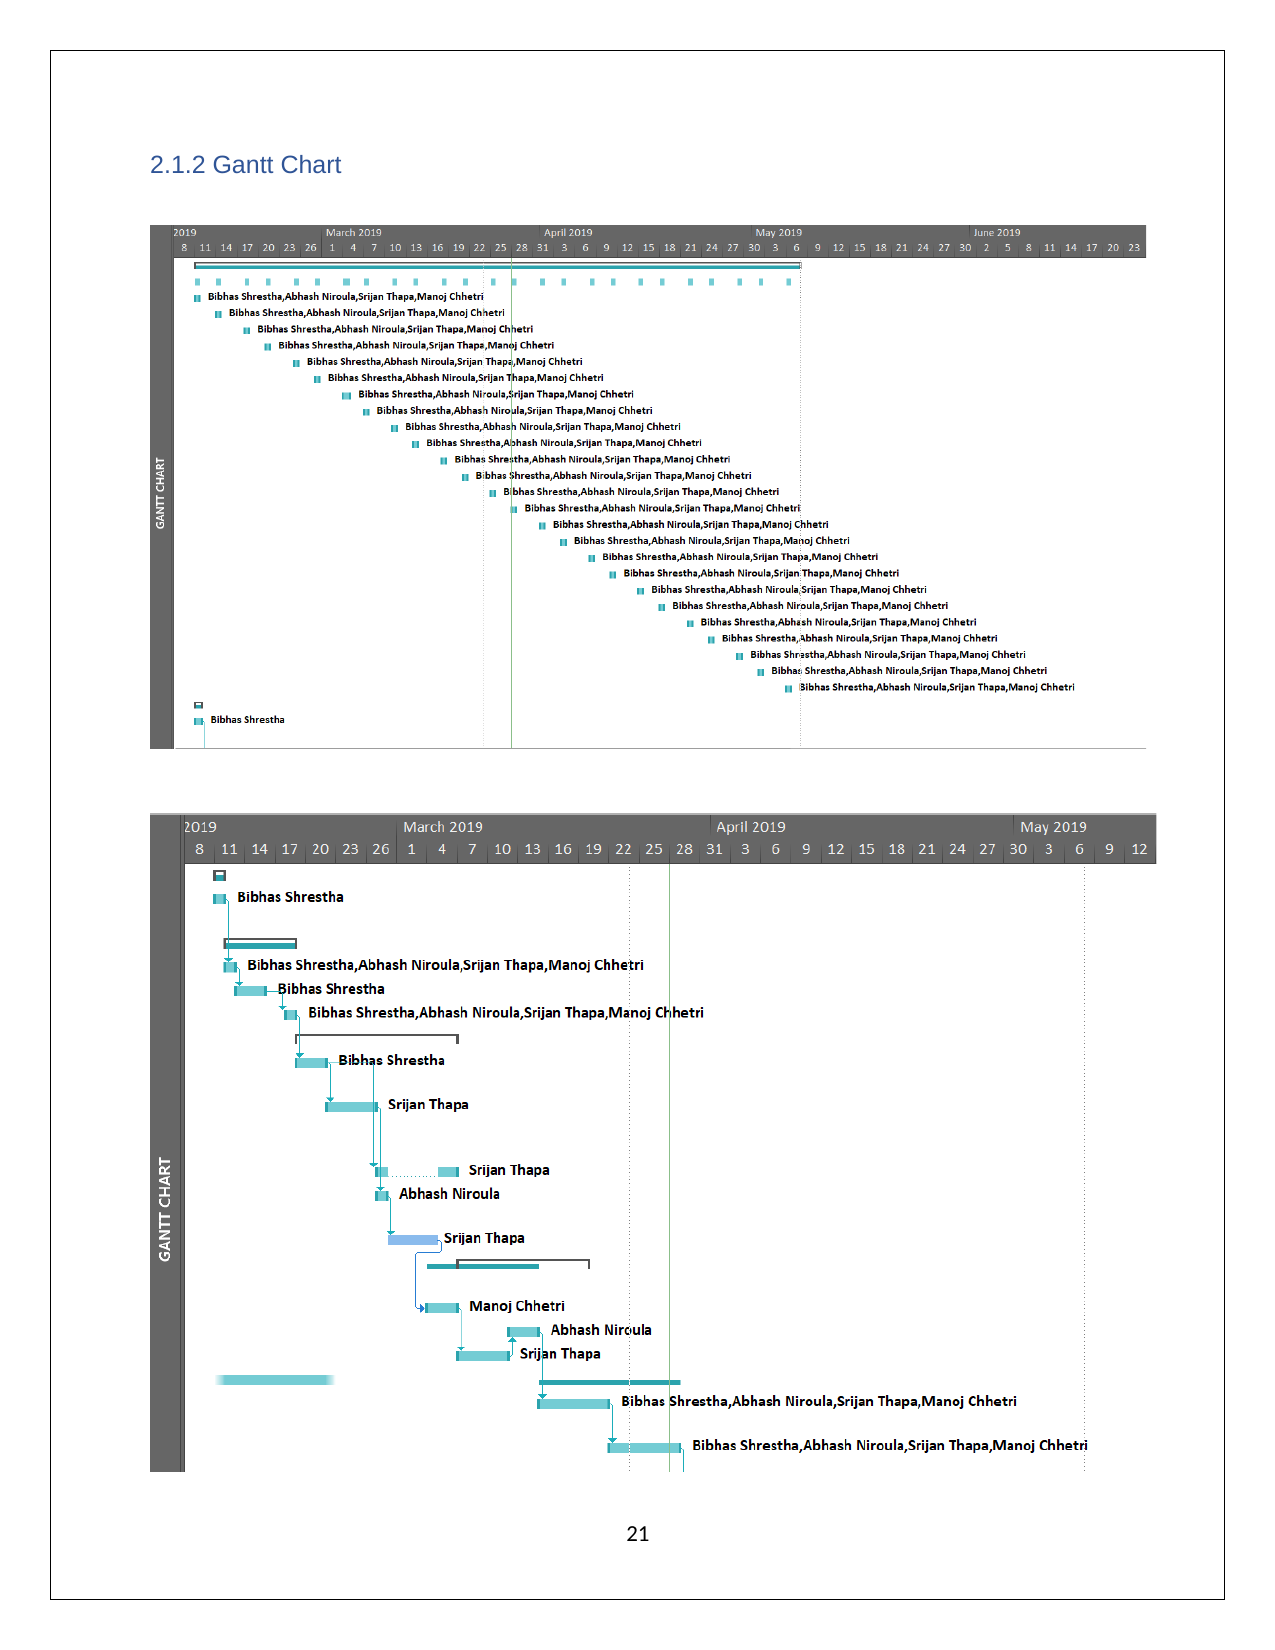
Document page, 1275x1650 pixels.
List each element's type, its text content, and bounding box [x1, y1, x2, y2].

picture [150, 225, 1147, 749]
subtitle 2.1.2 Gantt Chart [150, 150, 1125, 179]
picture [150, 813, 1157, 1472]
